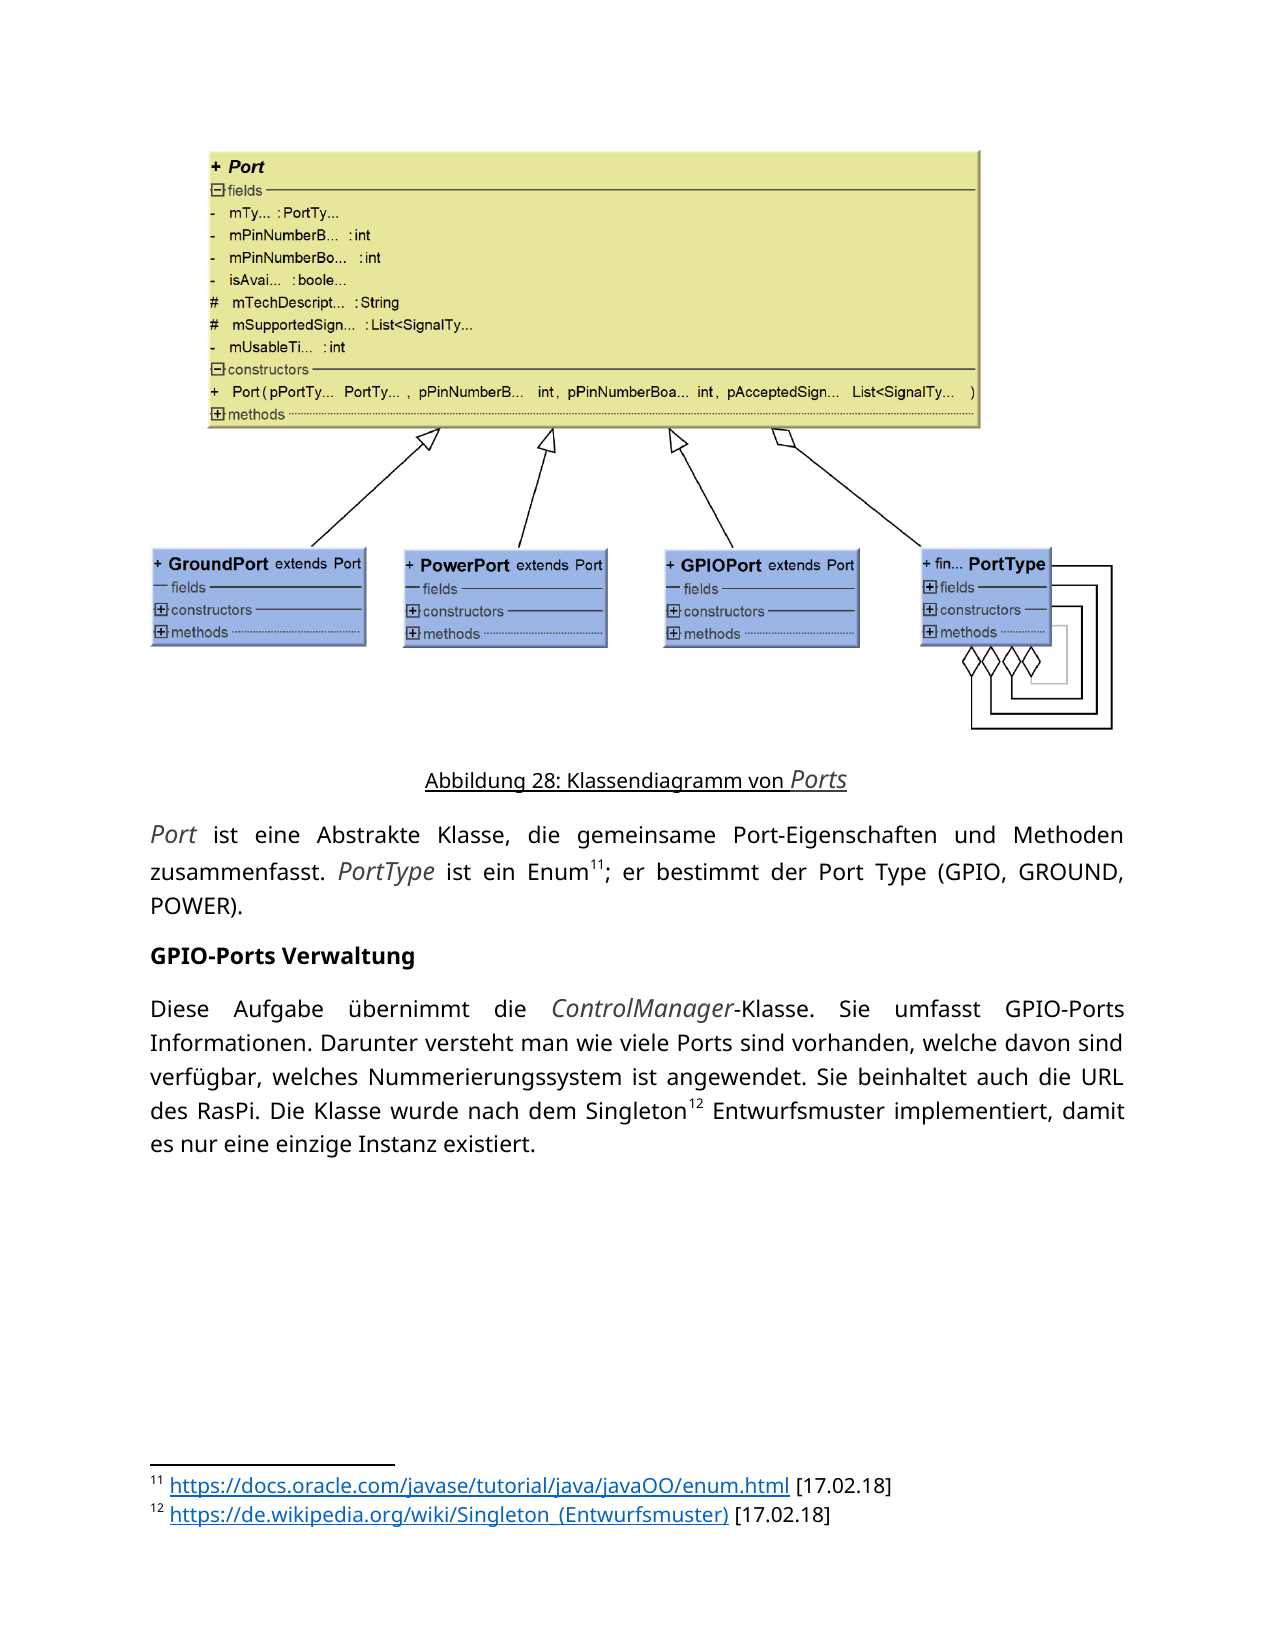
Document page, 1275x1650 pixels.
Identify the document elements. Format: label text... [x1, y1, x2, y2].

picture [150, 150, 1125, 743]
text GPIO-Ports Verwaltung [150, 940, 1125, 971]
text Port ist eine Abstrakte Klasse, die gemeinsame Port-Eigenschaften und Methoden zusammenfasst. PortType ist ein Enum; er bestimmt der Port Type (GPIO, GROUND, POWER). [150, 816, 1125, 921]
text Diese Aufgabe übernimmt die ControlManager-Klasse. Sie umfasst GPIO-Ports Informationen. Darunter versteht man wie viele Ports sind vorhanden, welche davon sind verfügbar, welches Nummerierungssystem ist angewendet. Sie beinhaltet auch die URL des RasPi. Die Klasse wurde nach dem Singleton Entwurfsmuster implementiert, damit es nur eine einzige Instanz existiert. [150, 991, 1125, 1160]
